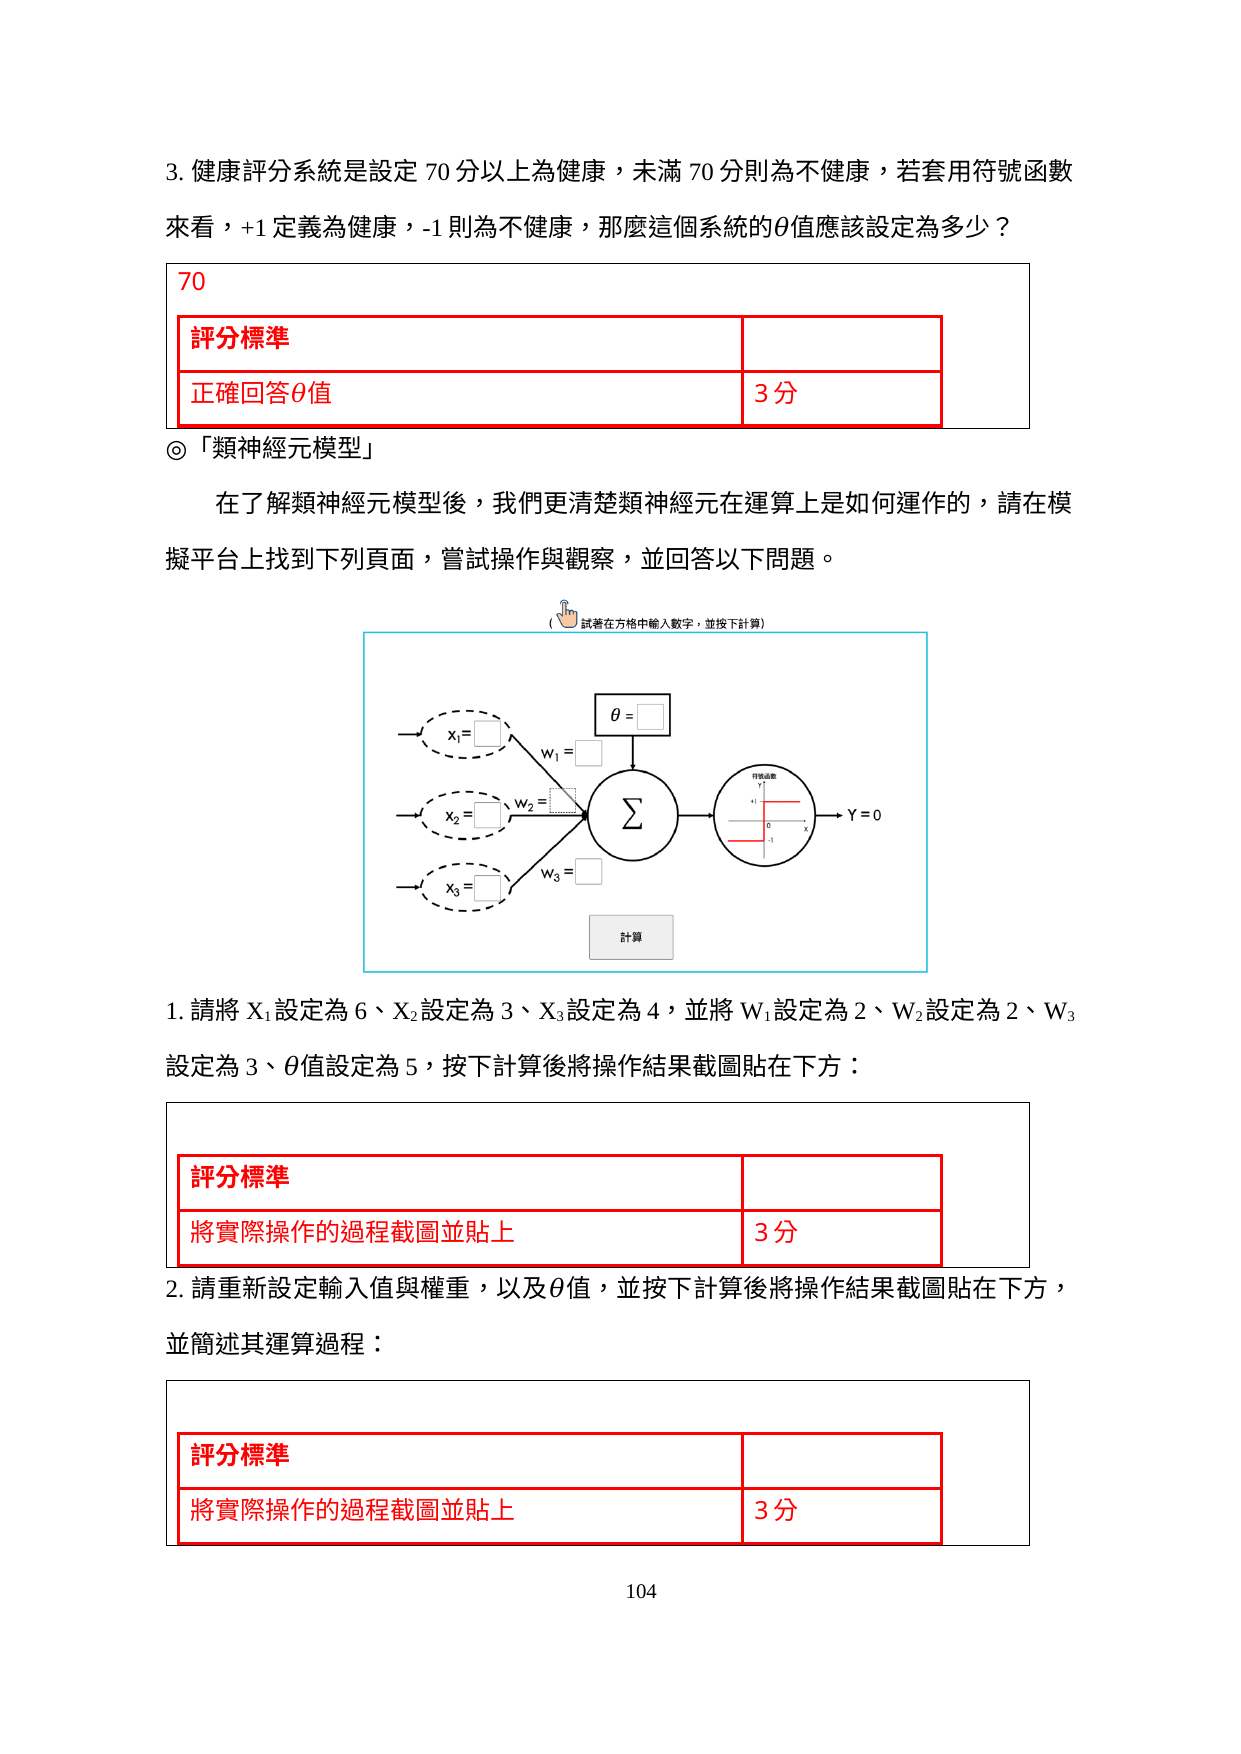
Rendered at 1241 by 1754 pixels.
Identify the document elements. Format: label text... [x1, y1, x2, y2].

picture [359, 595, 931, 976]
text 在了解類神經元模型後，我們更清楚類神經元在運算上是如何運作的，請在模擬平台上找到下列頁面，嘗試操作與觀察，並回答以下問題。 [165, 483, 1075, 577]
text 3. 健康評分系統是設定70分以上為健康，未滿70分則為不健康，若套用符號函數來看，+1定義為健康，-1則為不健康，那麼這個系統的𝜃值應該設定為多少？ [165, 151, 1075, 244]
table_header [167, 1103, 1029, 1267]
table_header [167, 1381, 1029, 1545]
table_header 70 [167, 264, 1029, 428]
text ◎「類神經元模型」 [165, 429, 1075, 465]
text 1. 請將X1設定為6、X2設定為3、X3設定為4，並將W1設定為2、W2設定為2、W3設定為3、𝜃值設定為5，按下計算後將操作結果截圖貼在下方： [165, 990, 1075, 1084]
text 2. 請重新設定輸入值與權重，以及𝜃值，並按下計算後將操作結果截圖貼在下方，並簡述其運算過程： [165, 1268, 1075, 1362]
